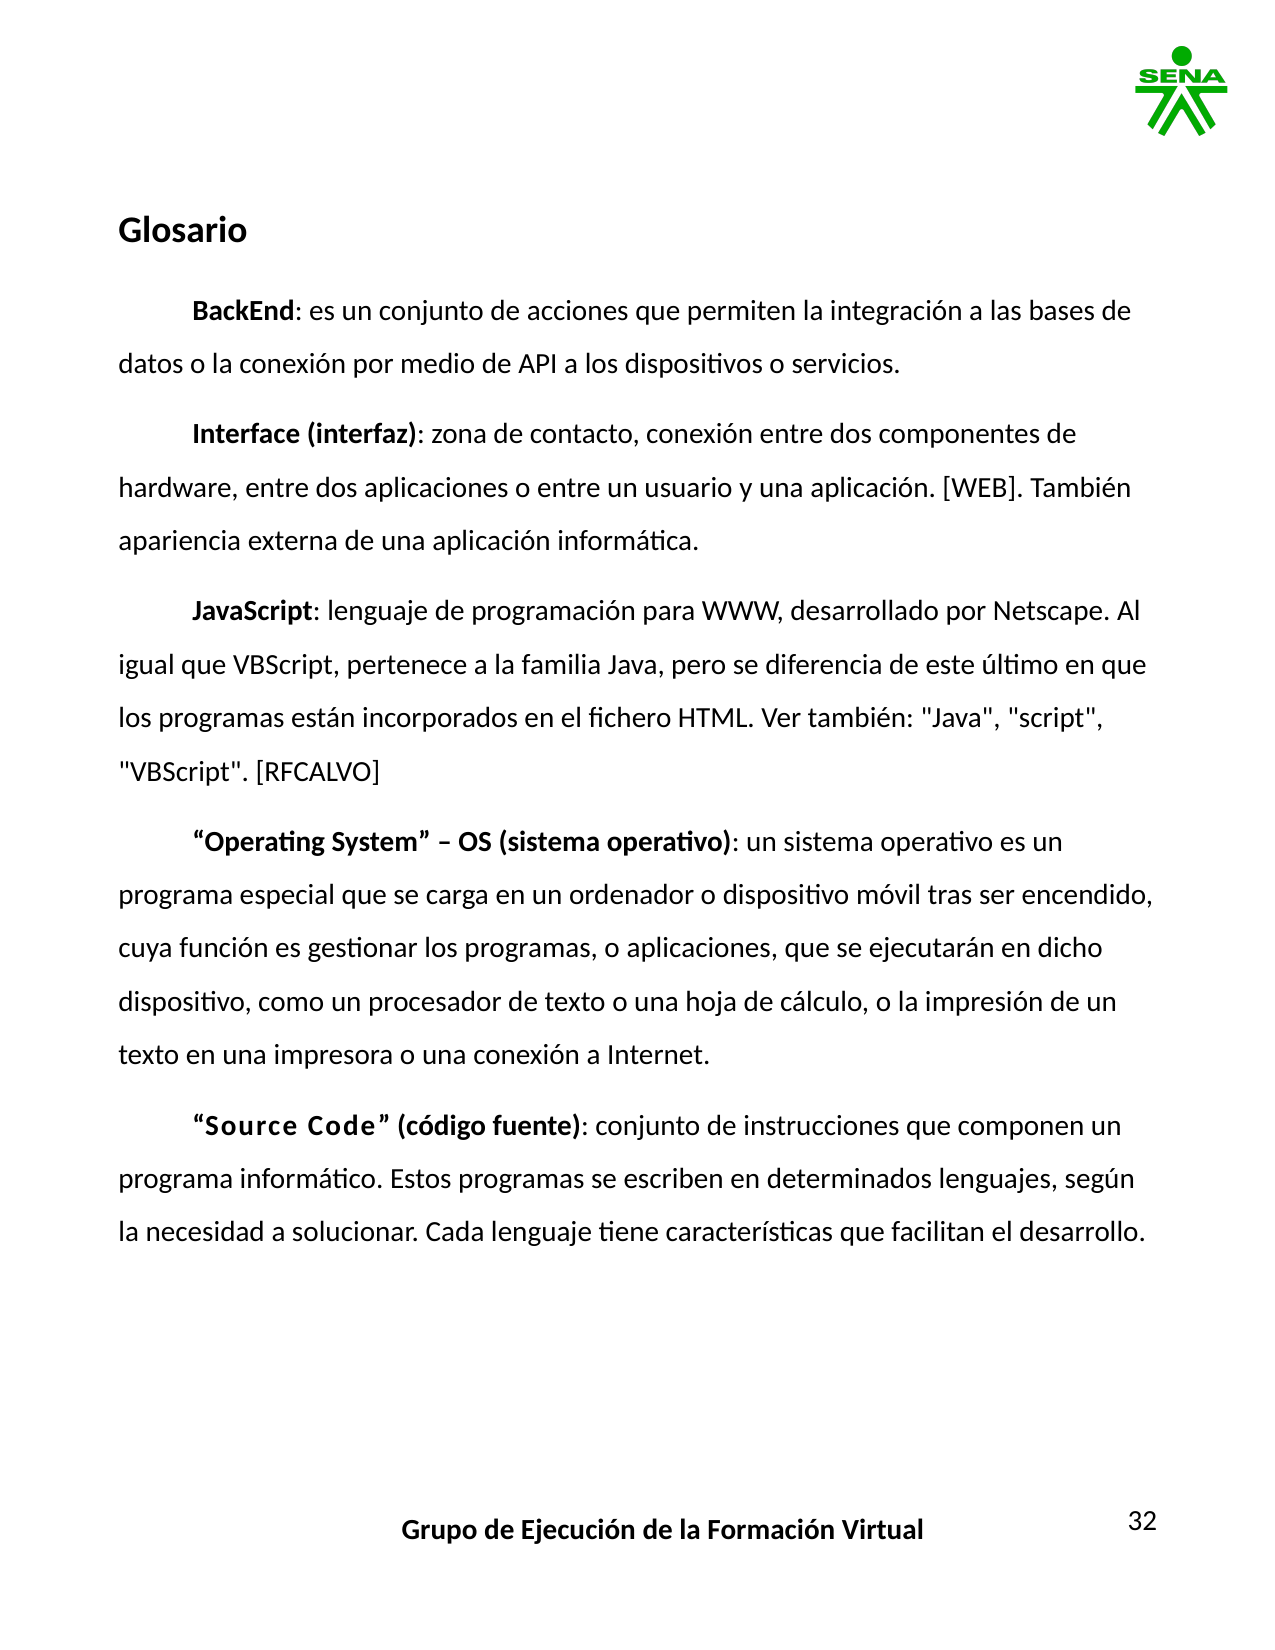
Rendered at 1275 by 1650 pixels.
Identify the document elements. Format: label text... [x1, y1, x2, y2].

text “Operating System” – OS (sistema operativo): un sistema operativo es un programa especial que se carga en un ordenador o dispositivo móvil tras ser encendido, cuya función es gestionar los programas, o aplicaciones, que se ejecutarán en dicho dispositivo, como un procesador de texto o una hoja de cálculo, o la impresión de un texto en una impresora o una conexión a Internet. [118, 823, 1157, 1072]
text Interface (interfaz): zona de contacto, conexión entre dos componentes de hardware, entre dos aplicaciones o entre un usuario y una aplicación. [WEB]. También apariencia externa de una aplicación informática. [118, 415, 1157, 558]
text “Source Code” (código fuente): conjunto de instrucciones que componen un programa informático. Estos programas se escriben en determinados lenguajes, según la necesidad a solucionar. Cada lenguaje tiene características que facilitan el desarrollo. [118, 1107, 1157, 1249]
text JavaScript: lenguaje de programación para WWW, desarrollado por Netscape. Al igual que VBScript, pertenece a la familia Java, pero se diferencia de este último en que los programas están incorporados en el fichero HTML. Ver también: "Java", "script", "VBScript". [RFCALVO] [118, 592, 1157, 788]
text Glosario [118, 206, 1157, 252]
picture [1135, 46, 1228, 136]
text BackEnd: es un conjunto de acciones que permiten la integración a las bases de datos o la conexión por medio de API a los dispositivos o servicios. [118, 292, 1157, 381]
